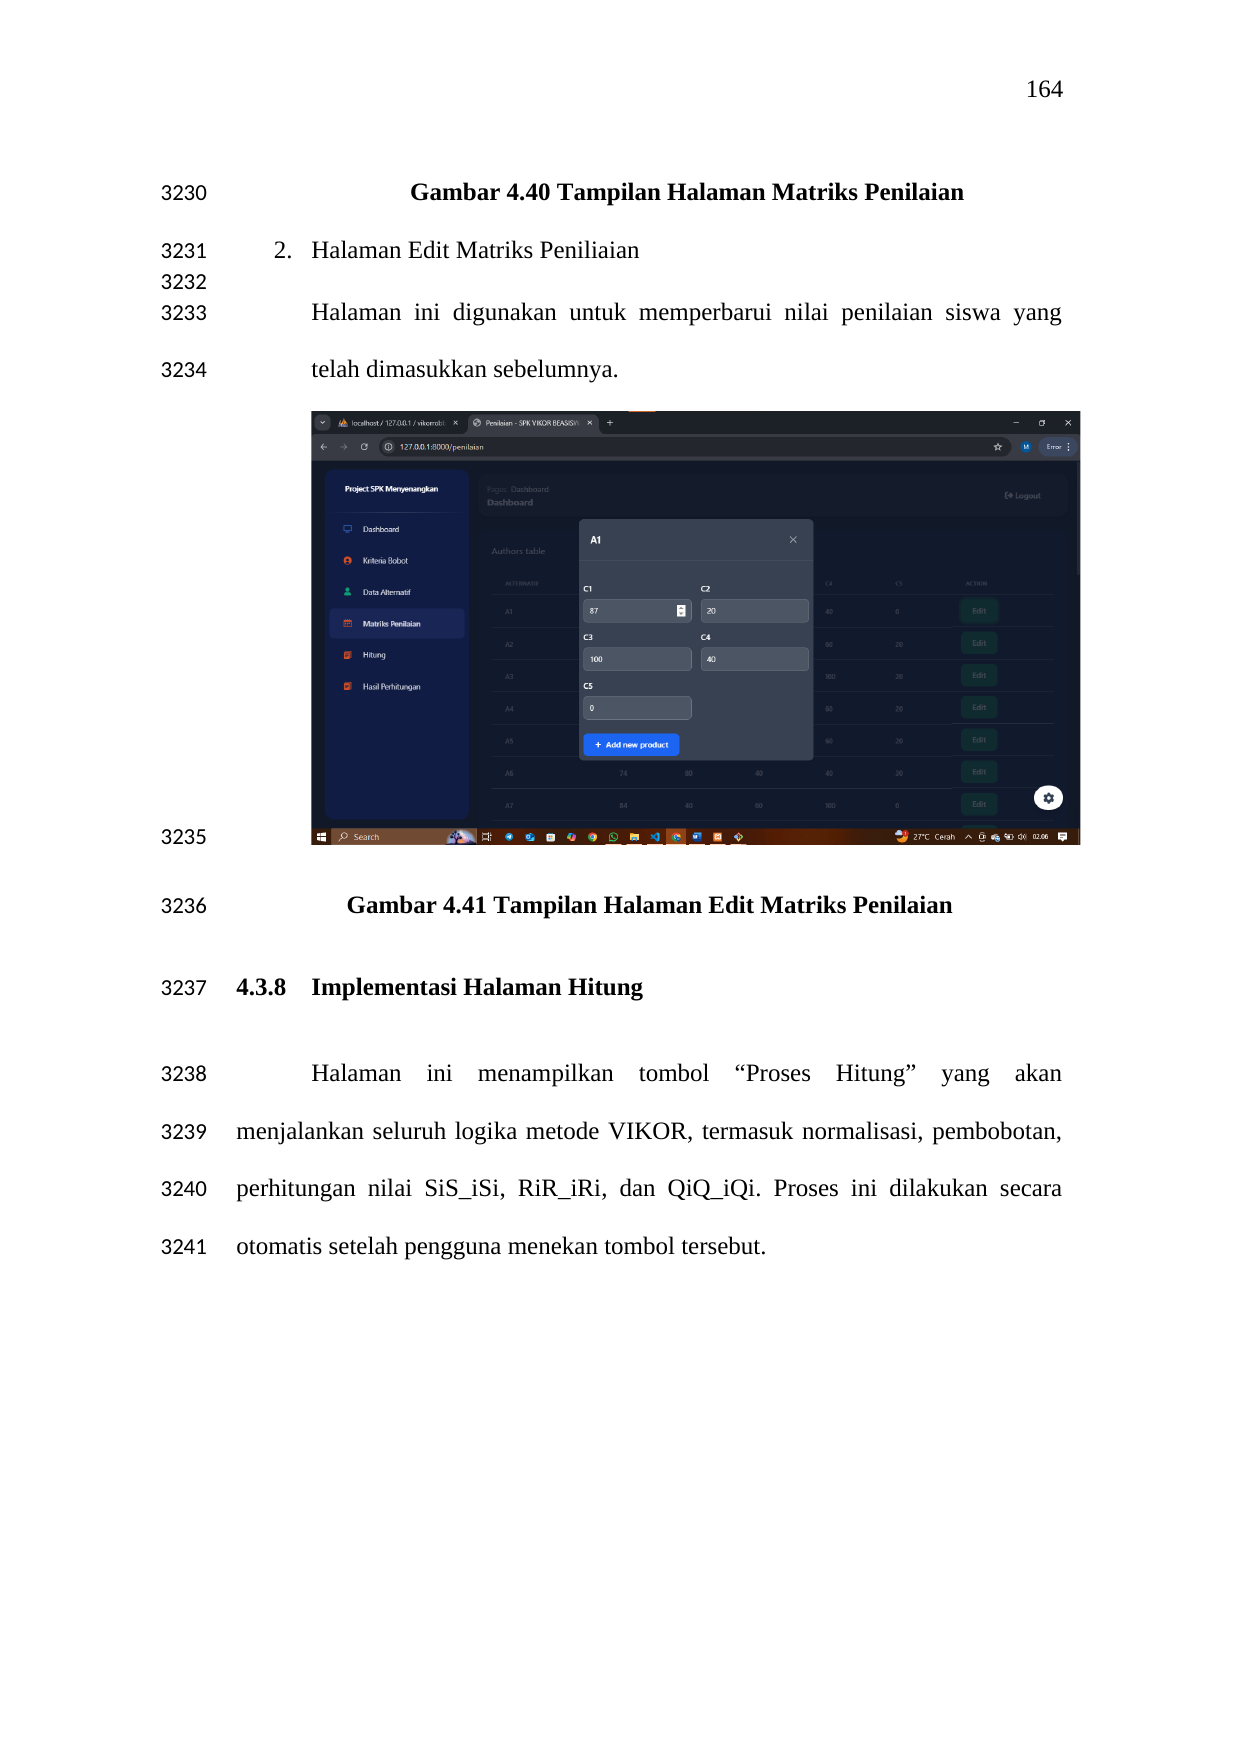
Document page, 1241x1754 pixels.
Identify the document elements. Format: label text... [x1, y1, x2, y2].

list Gambar 4.40 Tampilan Halaman Matriks Penilaian [311, 177, 1063, 206]
list Halaman Edit Matriks Peniliaian [274, 235, 1063, 263]
picture [311, 411, 1081, 845]
text Gambar 4.41 Tampilan Halaman Edit Matriks Penilaian [236, 890, 1063, 918]
text Halaman ini menampilkan tombol “Proses Hitung” yang akan menjalankan seluruh logika metode VIKOR, termasuk normalisasi, pembobotan, perhitungan nilai SiS_iSi​, RiR_iRi​, dan QiQ_iQi​. Proses ini dilakukan secara otomatis setelah pengguna menekan tombol tersebut. [236, 1058, 1063, 1260]
subtitle Implementasi Halaman Hitung [236, 972, 1063, 1001]
list Halaman ini digunakan untuk memperbarui nilai penilaian siswa yang telah dimasukkan sebelumnya. [311, 297, 1063, 383]
